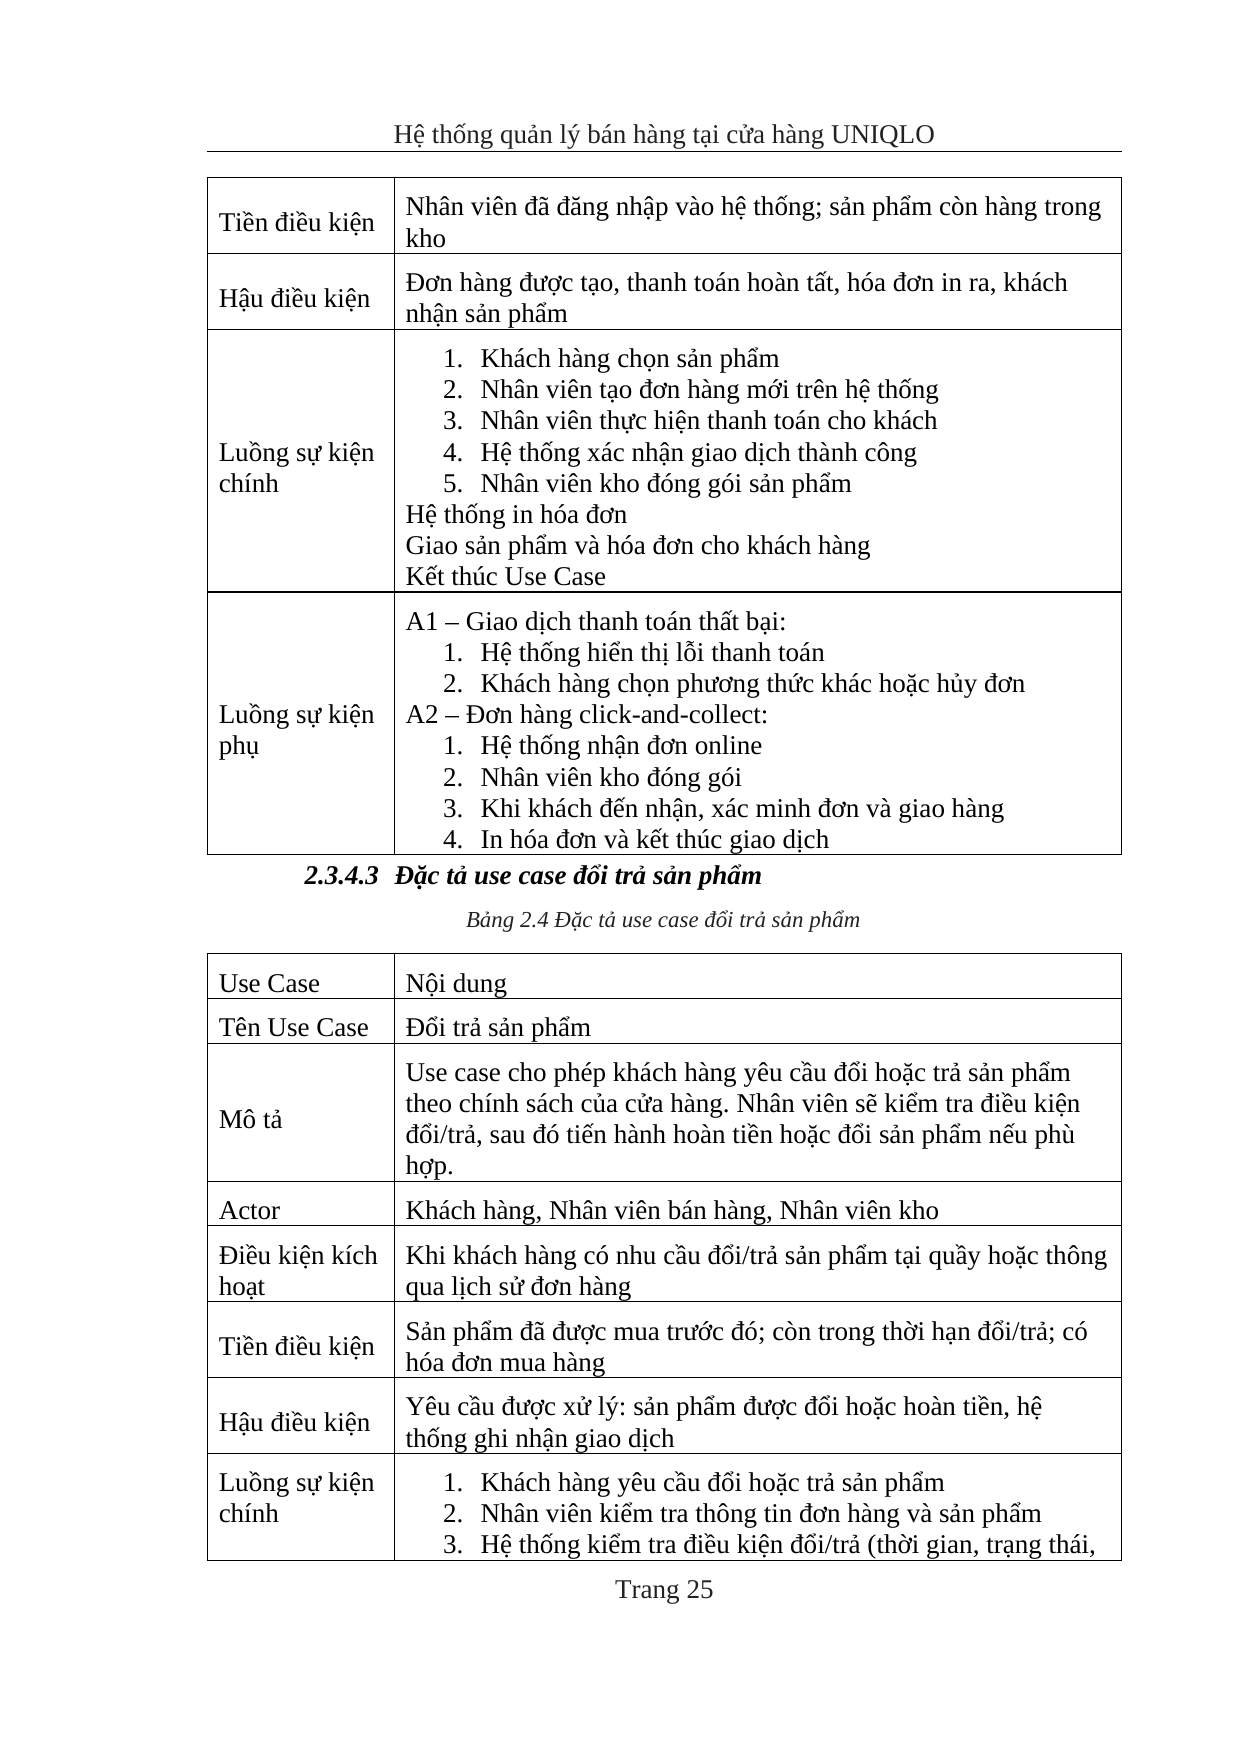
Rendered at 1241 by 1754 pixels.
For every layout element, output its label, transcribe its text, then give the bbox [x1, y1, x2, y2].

table_header Use Case [208, 954, 394, 998]
table_cell Luồng sự kiện chính [208, 1454, 394, 1560]
table_cell Sản phẩm đã được mua trước đó; còn trong thời hạn đổi/trả; có hóa đơn mua hàng [395, 1302, 1121, 1377]
table_header Nội dung [395, 954, 1121, 998]
table_cell Luồng sự kiện chính [208, 330, 394, 591]
table_cell Đơn hàng được tạo, thanh toán hoàn tất, hóa đơn in ra, khách nhận sản phẩm [395, 254, 1121, 329]
table_cell Khách hàng, Nhân viên bán hàng, Nhân viên kho [395, 1182, 1121, 1225]
table_cell Nhân viên đã đăng nhập vào hệ thống; sản phẩm còn hàng trong kho [395, 178, 1121, 253]
table_cell Khi khách hàng có nhu cầu đổi/trả sản phẩm tại quầy hoặc thông qua lịch sử đơn hàng [395, 1226, 1121, 1301]
table_cell Luồng sự kiện phụ [208, 593, 394, 854]
table_cell A1 – Giao dịch thanh toán thất bại: Hệ thống hiển thị lỗi thanh toán Khách hàng chọn phương thức khác hoặc hủy đơn A2 – Đơn hàng click-and-collect: Hệ thống nhận đơn online Nhân viên kho đóng gói Khi khách đến nhận, xác minh đơn và giao hàng In hóa đơn và kết thúc giao dịch [395, 593, 1121, 854]
table_cell Actor [208, 1182, 394, 1225]
subtitle Đặc tả use case đổi trả sản phẩm [304, 859, 1122, 890]
table_cell Đổi trả sản phẩm [395, 999, 1121, 1042]
table_cell Yêu cầu được xử lý: sản phẩm được đổi hoặc hoàn tiền, hệ thống ghi nhận giao dịch [395, 1378, 1121, 1453]
table_cell Điều kiện kích hoạt [208, 1226, 394, 1301]
table_cell Tiền điều kiện [208, 178, 394, 253]
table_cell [395, 1454, 1121, 1560]
table_cell Tên Use Case [208, 999, 394, 1042]
table_cell Mô tả [208, 1044, 394, 1181]
table_cell Use case cho phép khách hàng yêu cầu đổi hoặc trả sản phẩm theo chính sách của cửa hàng. Nhân viên sẽ kiểm tra điều kiện đổi/trả, sau đó tiến hành hoàn tiền hoặc đổi sản phẩm nếu phù hợp. [395, 1044, 1121, 1181]
table_cell Khách hàng chọn sản phẩm Nhân viên tạo đơn hàng mới trên hệ thống Nhân viên thực hiện thanh toán cho khách Hệ thống xác nhận giao dịch thành công Nhân viên kho đóng gói sản phẩm Hệ thống in hóa đơn Giao sản phẩm và hóa đơn cho khách hàng Kết thúc Use Case [395, 330, 1121, 591]
text Bảng 2.4 Đặc tả use case đổi trả sản phẩm [207, 906, 1122, 932]
table_cell Hậu điều kiện [208, 1378, 394, 1453]
table_cell Tiền điều kiện [208, 1302, 394, 1377]
table_cell Hậu điều kiện [208, 254, 394, 329]
